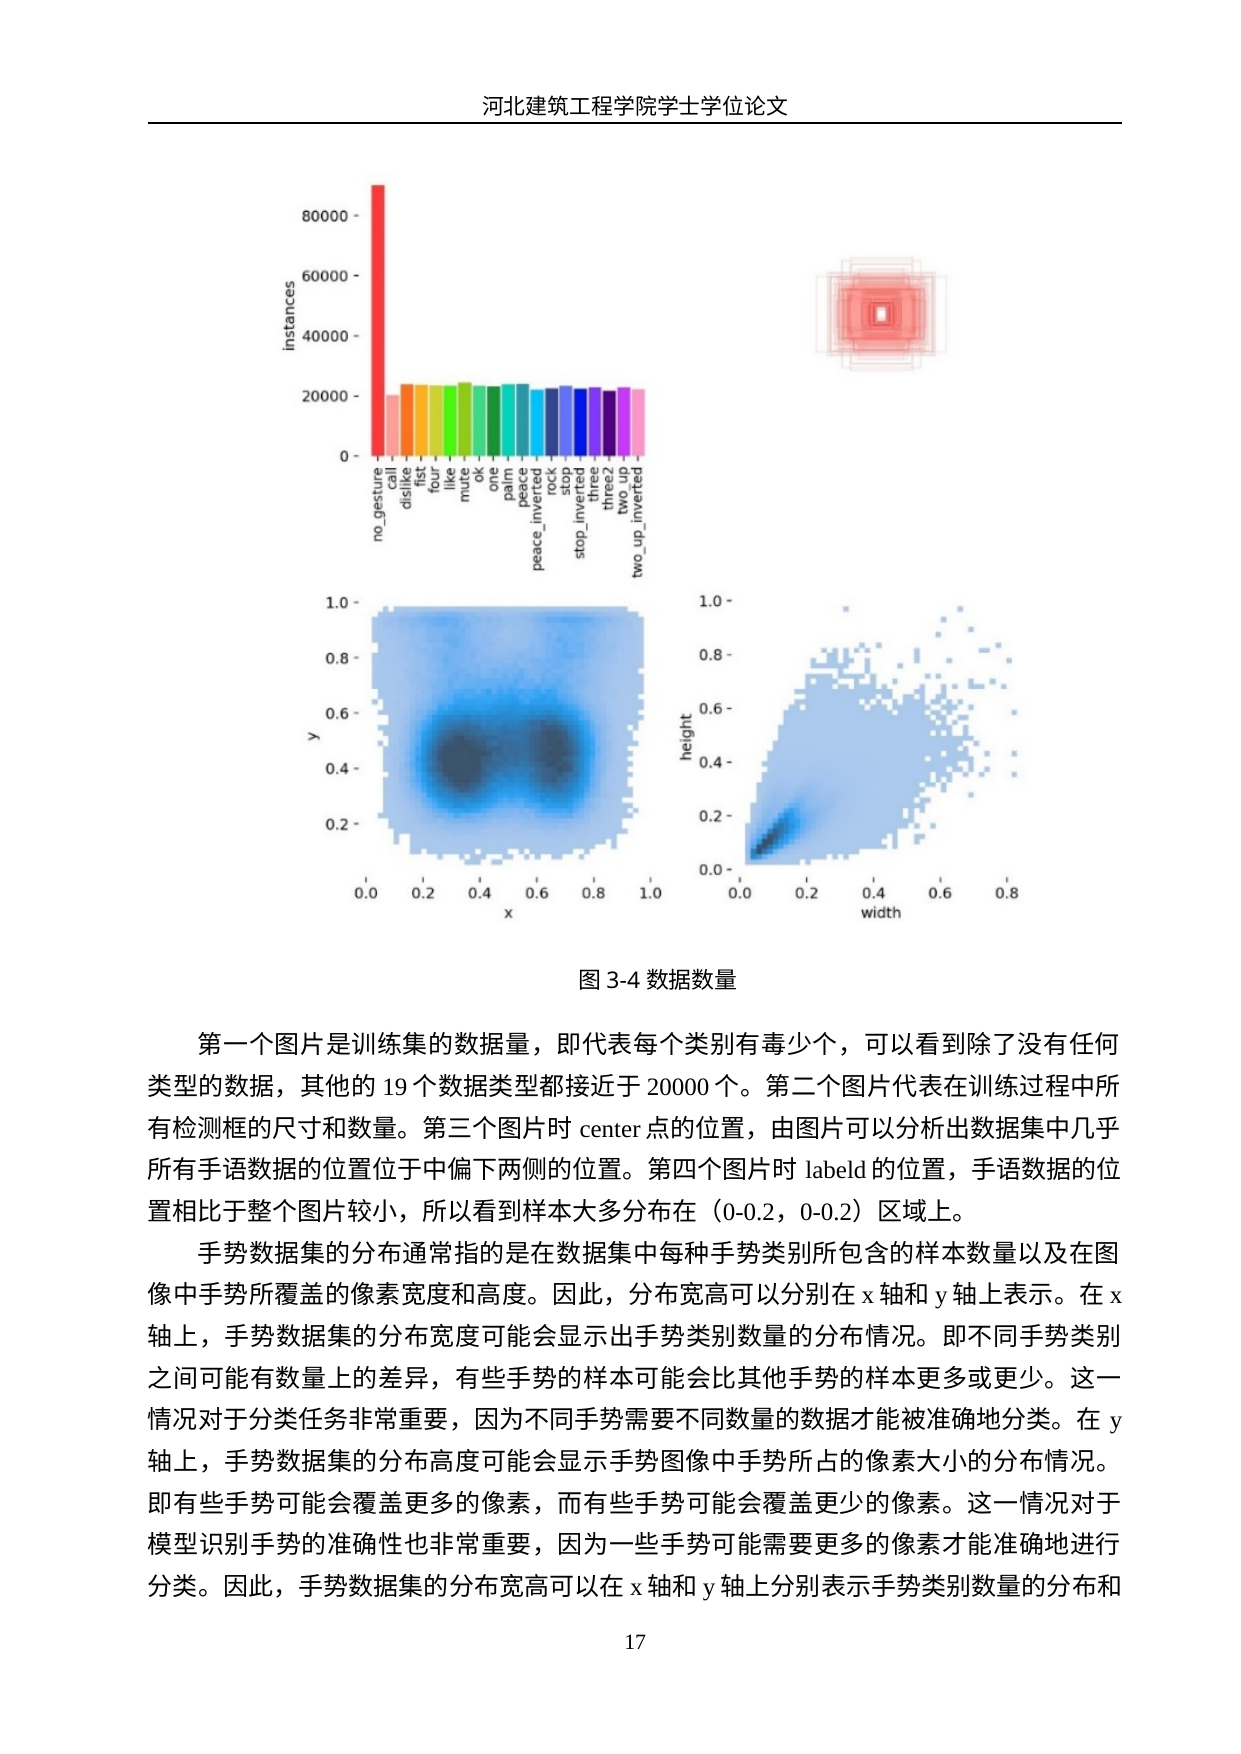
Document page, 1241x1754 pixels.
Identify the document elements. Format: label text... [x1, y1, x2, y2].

text 图 3-4 数据数量 [148, 962, 1122, 996]
text 第一个图片是训练集的数据量，即代表每个类别有毒少个，可以看到除了没有任何类型的数据，其他的19个数据类型都接近于20000个。第二个图片代表在训练过程中所有检测框的尺寸和数量。第三个图片时center点的位置，由图片可以分析出数据集中几乎所有手语数据的位置位于中偏下两侧的位置。第四个图片时labeld的位置，手语数据的位置相比于整个图片较小，所以看到样本大多分布在（0-0.2，0-0.2）区域上。 [148, 1021, 1122, 1229]
picture [266, 157, 1047, 937]
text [148, 1229, 1122, 1604]
